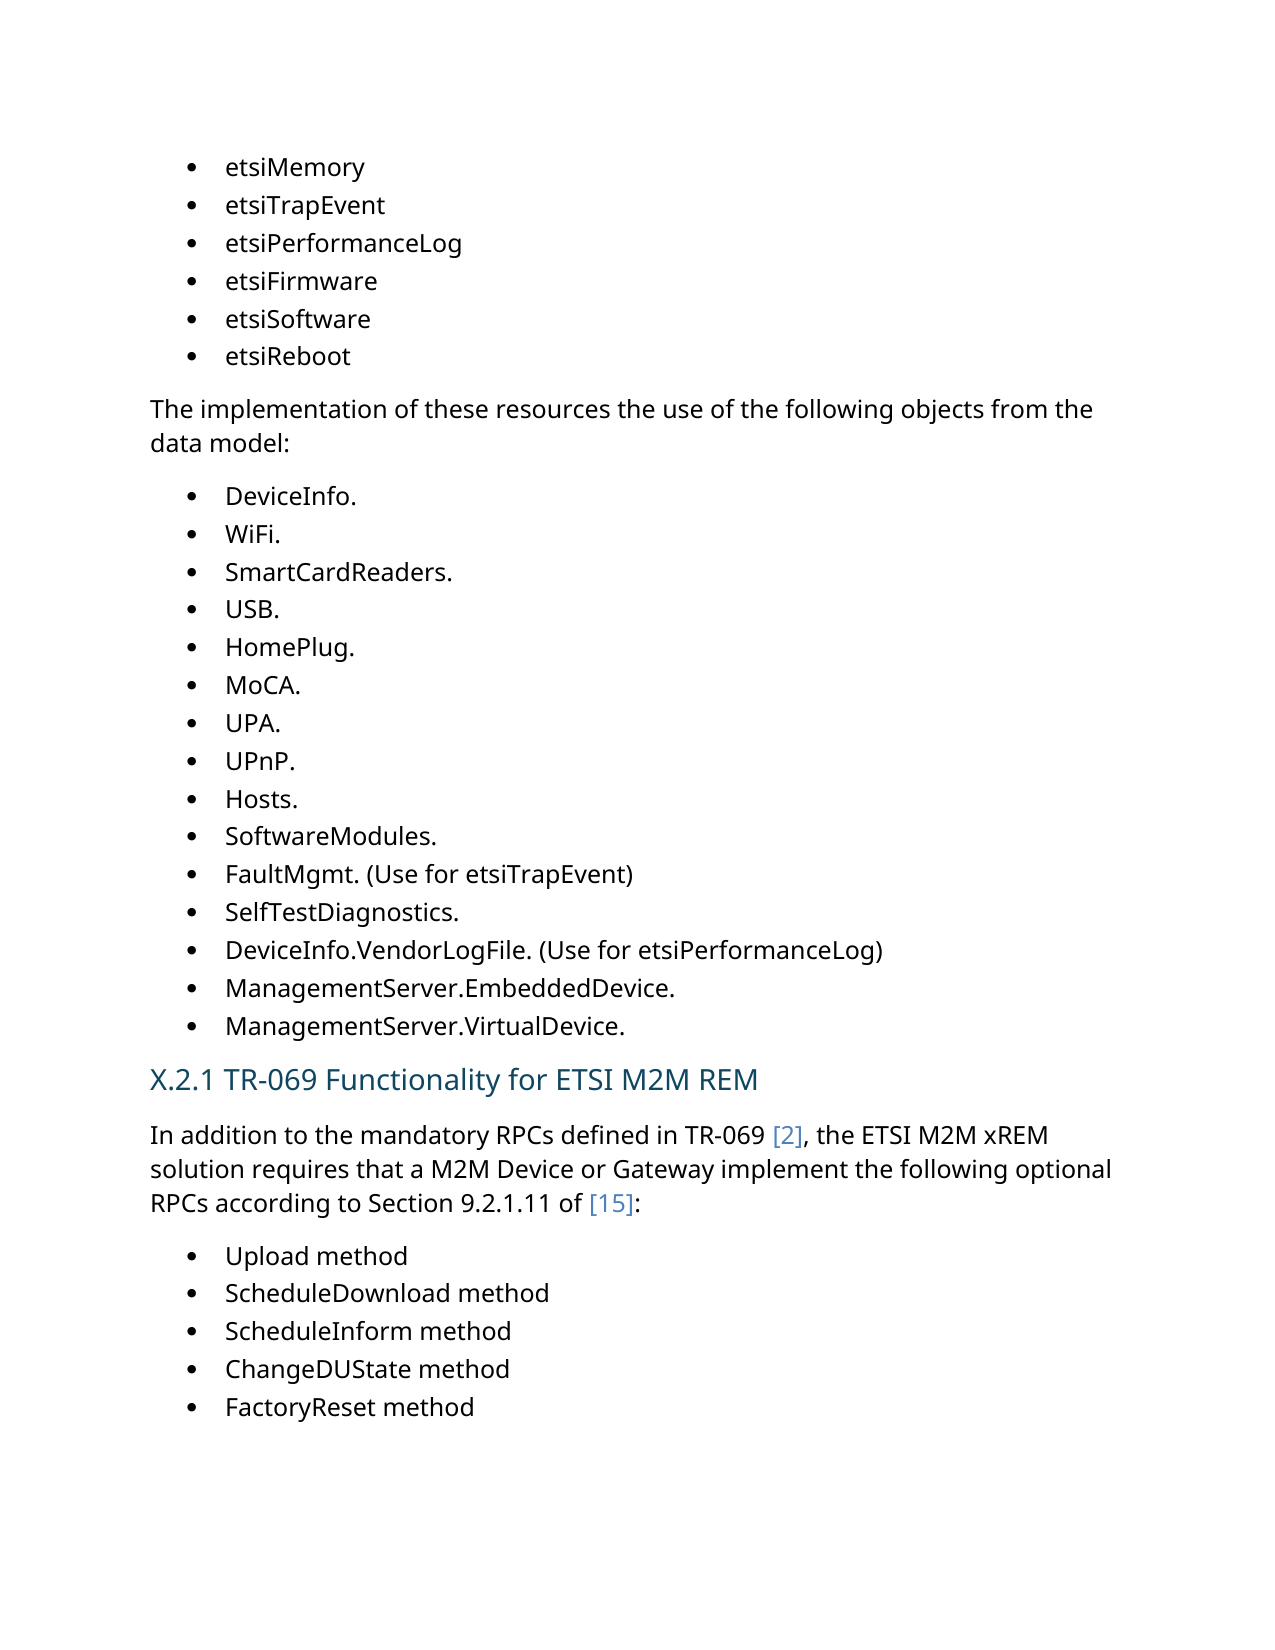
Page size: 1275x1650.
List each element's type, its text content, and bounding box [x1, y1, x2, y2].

text The implementation of these resources the use of the following objects from the data model: [150, 392, 1125, 460]
list Hosts. [187, 781, 1125, 815]
list DeviceInfo. [187, 479, 1125, 513]
list ScheduleInform method [187, 1314, 1125, 1348]
list FactoryReset method [187, 1389, 1125, 1423]
list Upload method [187, 1238, 1125, 1272]
list etsiMemory [187, 150, 1125, 184]
list SoftwareModules. [187, 819, 1125, 853]
list ManagementServer.EmbeddedDevice. [187, 970, 1125, 1004]
list etsiTrapEvent [187, 188, 1125, 222]
list USB. [187, 592, 1125, 626]
list etsiSoftware [187, 301, 1125, 335]
list etsiFirmware [187, 263, 1125, 297]
list SelfTestDiagnostics. [187, 895, 1125, 929]
list ChangeDUState method [187, 1352, 1125, 1386]
list FaultMgmt. (Use for etsiTrapEvent) [187, 857, 1125, 891]
list UPA. [187, 706, 1125, 740]
list etsiReboot [187, 339, 1125, 373]
list WiFi. [187, 517, 1125, 551]
text In addition to the mandatory RPCs defined in TR-069 [2], the ETSI M2M xREM solution requires that a M2M Device or Gateway implement the following optional RPCs according to Section 9.2.1.11 of [15]: [150, 1117, 1125, 1219]
list MoCA. [187, 668, 1125, 702]
list UPnP. [187, 743, 1125, 777]
list ScheduleDownload method [187, 1276, 1125, 1310]
list SmartCardReaders. [187, 554, 1125, 588]
subtitle X.2.1 TR-069 Functionality for ETSI M2M REM [150, 1059, 1125, 1098]
list DeviceInfo.VendorLogFile. (Use for etsiPerformanceLog) [187, 932, 1125, 967]
list etsiPerformanceLog [187, 226, 1125, 260]
list ManagementServer.VirtualDevice. [187, 1008, 1125, 1042]
list HomePlug. [187, 630, 1125, 664]
